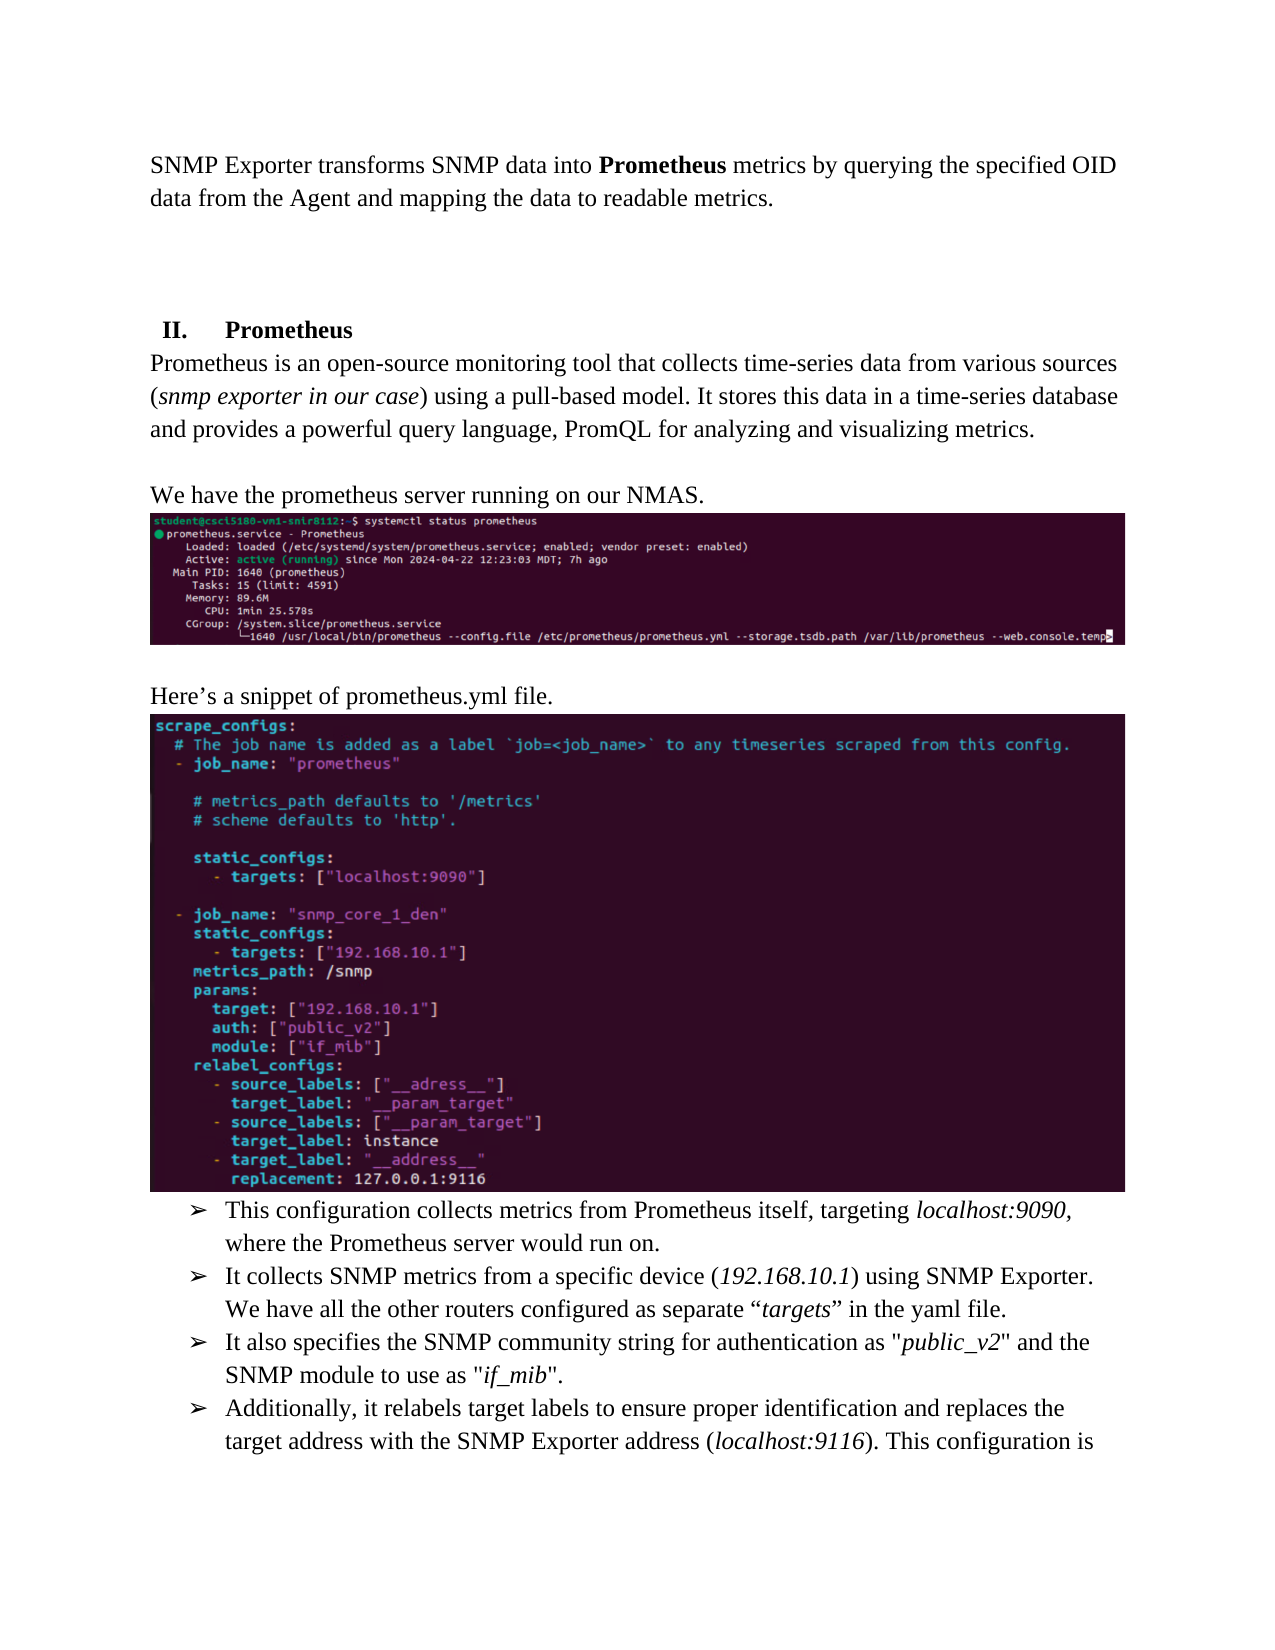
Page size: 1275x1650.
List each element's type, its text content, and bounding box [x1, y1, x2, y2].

text We have the prometheus server running on our NMAS. [150, 480, 1125, 509]
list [187, 1393, 1125, 1455]
list This configuration collects metrics from Prometheus itself, targeting localhost:9090, where the Prometheus server would run on. [187, 1195, 1125, 1257]
text SNMP Exporter transforms SNMP data into Prometheus metrics by querying the specified OID data from the Agent and mapping the data to readable metrics. [150, 150, 1125, 212]
text Prometheus is an open-source monitoring tool that collects time-series data from various sources (snmp exporter in our case) using a pull-based model. It stores this data in a time-series database and provides a powerful query language, PromQL for analyzing and visualizing metrics. [150, 348, 1125, 443]
picture [150, 714, 1125, 1192]
list It collects SNMP metrics from a specific device (192.168.10.1) using SNMP Exporter. We have all the other routers configured as separate “targets” in the yaml file. [187, 1261, 1125, 1323]
text Here’s a snippet of prometheus.yml file. [150, 681, 1125, 710]
list Prometheus [187, 315, 1125, 344]
picture [150, 513, 1125, 645]
list It also specifies the SNMP community string for authentication as "public_v2" and the SNMP module to use as "if_mib". [187, 1327, 1125, 1389]
